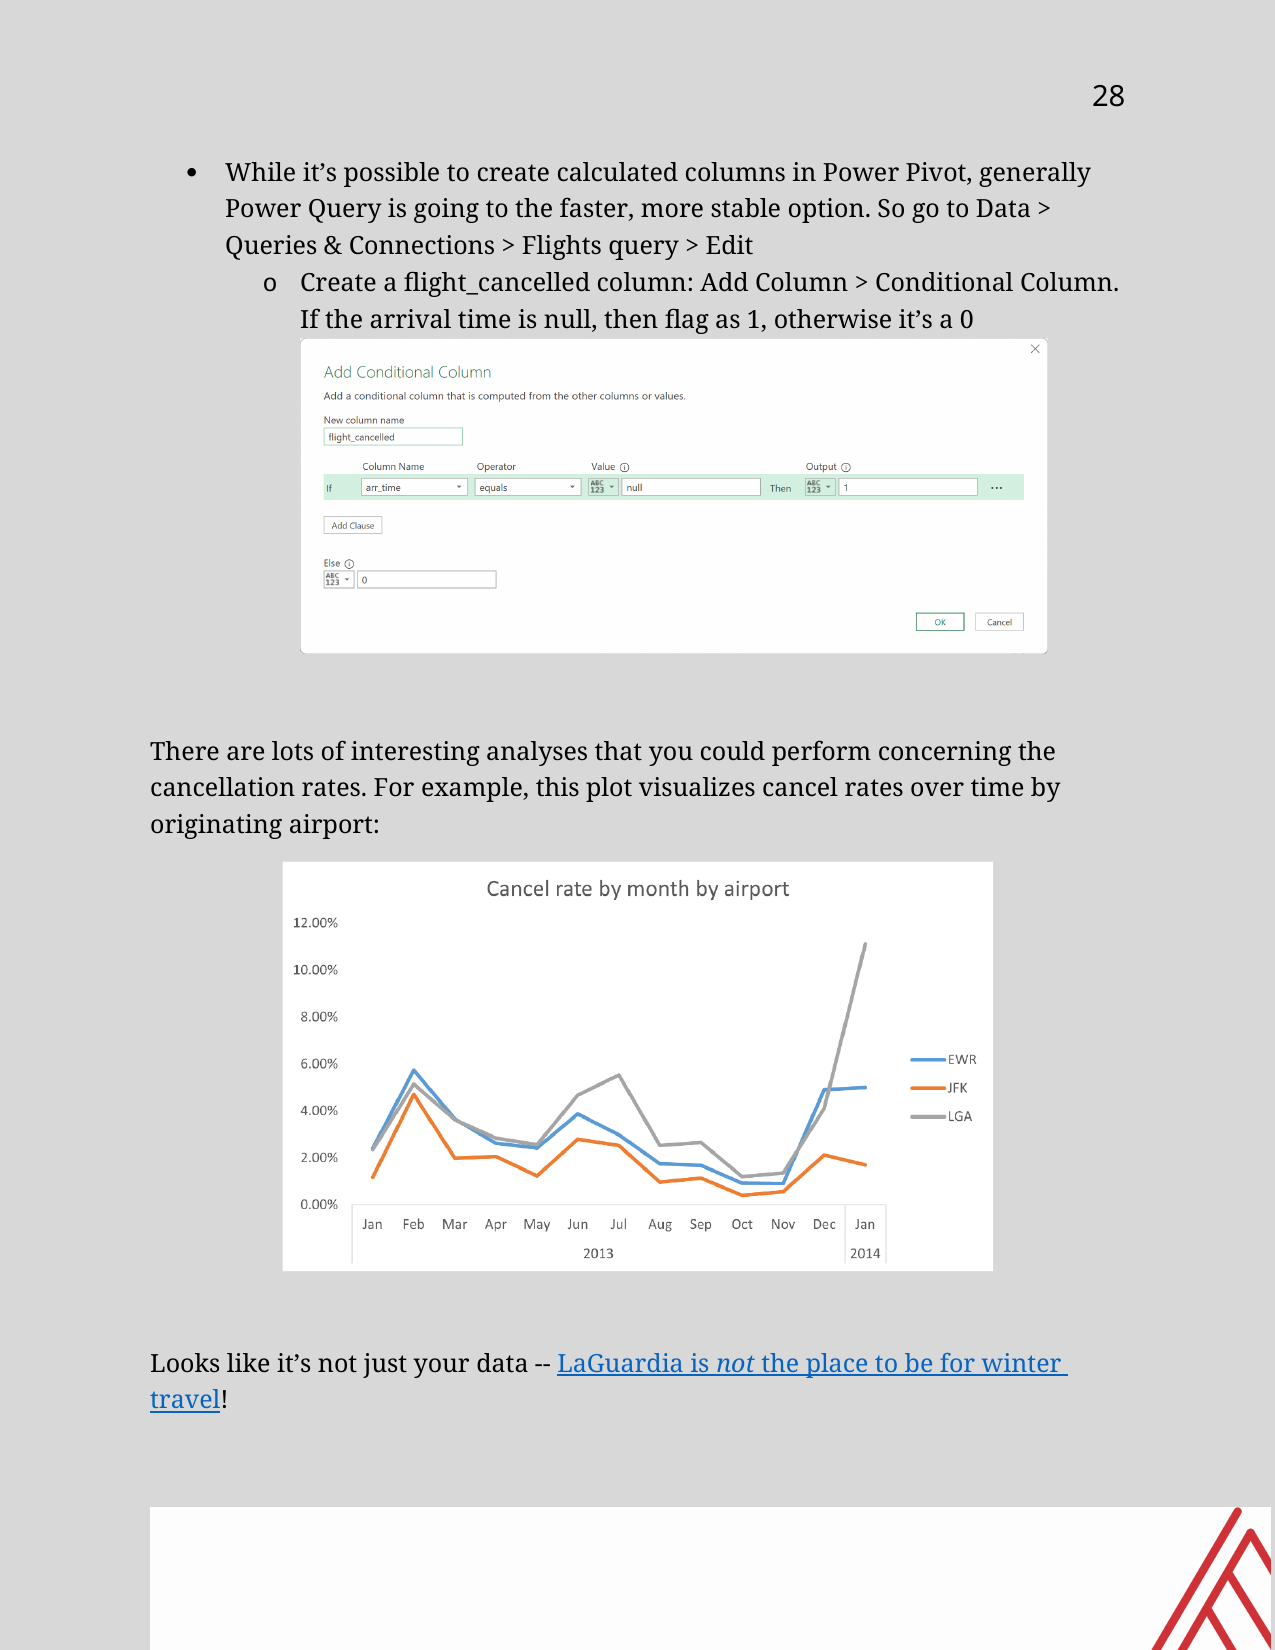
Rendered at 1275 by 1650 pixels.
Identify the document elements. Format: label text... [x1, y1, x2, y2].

picture [281, 860, 994, 1272]
picture [300, 338, 1048, 654]
text Looks like it’s not just your data -- LaGuardia is not the place to be for winter travel! [150, 1345, 1125, 1416]
text There are lots of interesting analyses that you could perform concerning the cancellation rates. For example, this plot visualizes cancel rates over time by originating airport: [150, 733, 1125, 841]
picture [150, 1507, 1271, 1650]
list While it’s possible to create calculated columns in Power Pivot, generally Power Query is going to the faster, more stable option. So go to Data > Queries & Connections > Flights query > Edit [187, 154, 1125, 262]
